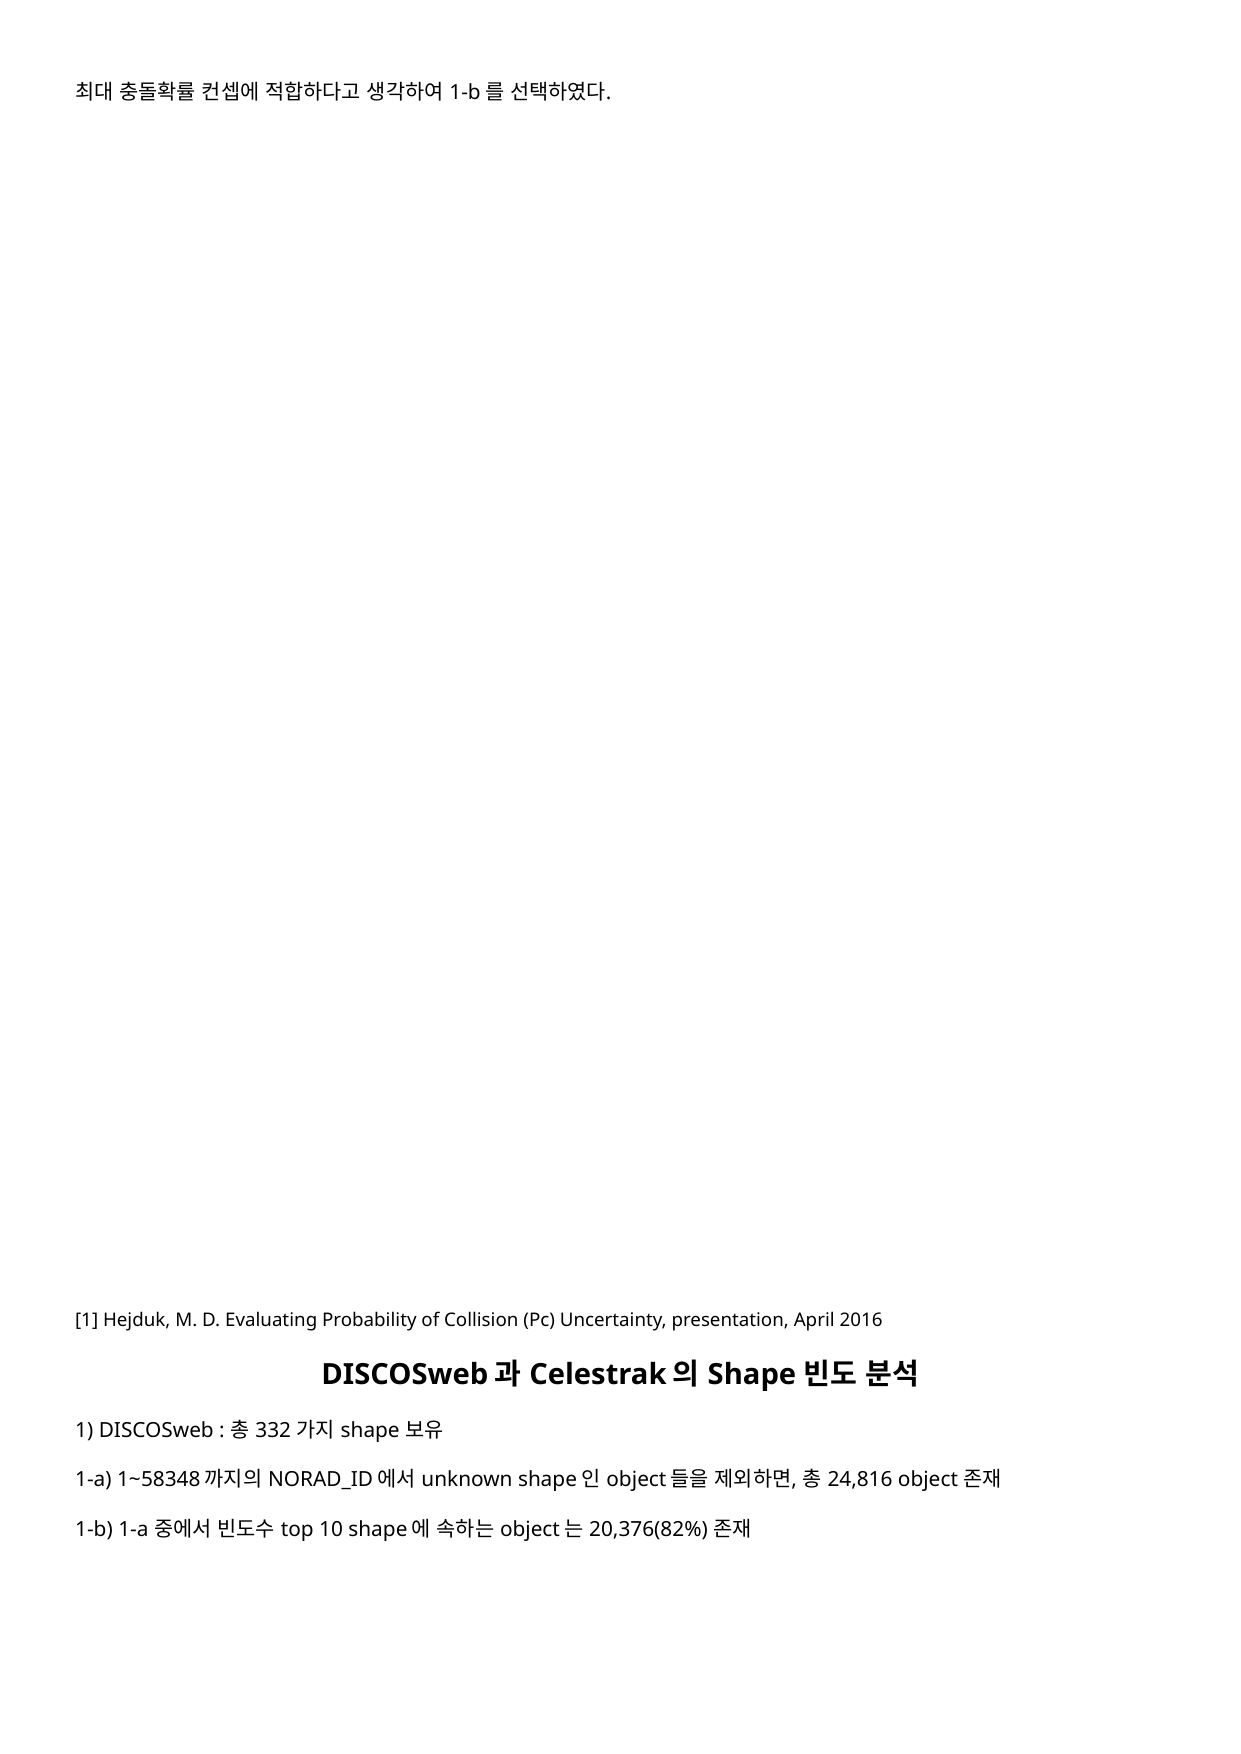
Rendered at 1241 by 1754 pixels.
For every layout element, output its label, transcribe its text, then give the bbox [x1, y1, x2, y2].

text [75, 75, 1165, 105]
text 1-b) 1-a 중에서 빈도수 top 10 shape에 속하는 object는 20,376(82%) 존재 [75, 1512, 1165, 1542]
text 1-a) 1~58348까지의 NORAD_ID에서 unknown shape인 object들을 제외하면, 총 24,816 object 존재 [75, 1463, 1165, 1493]
text [1] Hejduk, M. D. Evaluating Probability of Collision (Pc) Uncertainty, presentation, April 2016 [75, 1307, 1165, 1332]
text 1) DISCOSweb : 총 332 가지 shape 보유 [75, 1413, 1165, 1443]
text DISCOSweb과 Celestrak의 Shape 빈도 분석 [75, 1351, 1165, 1393]
